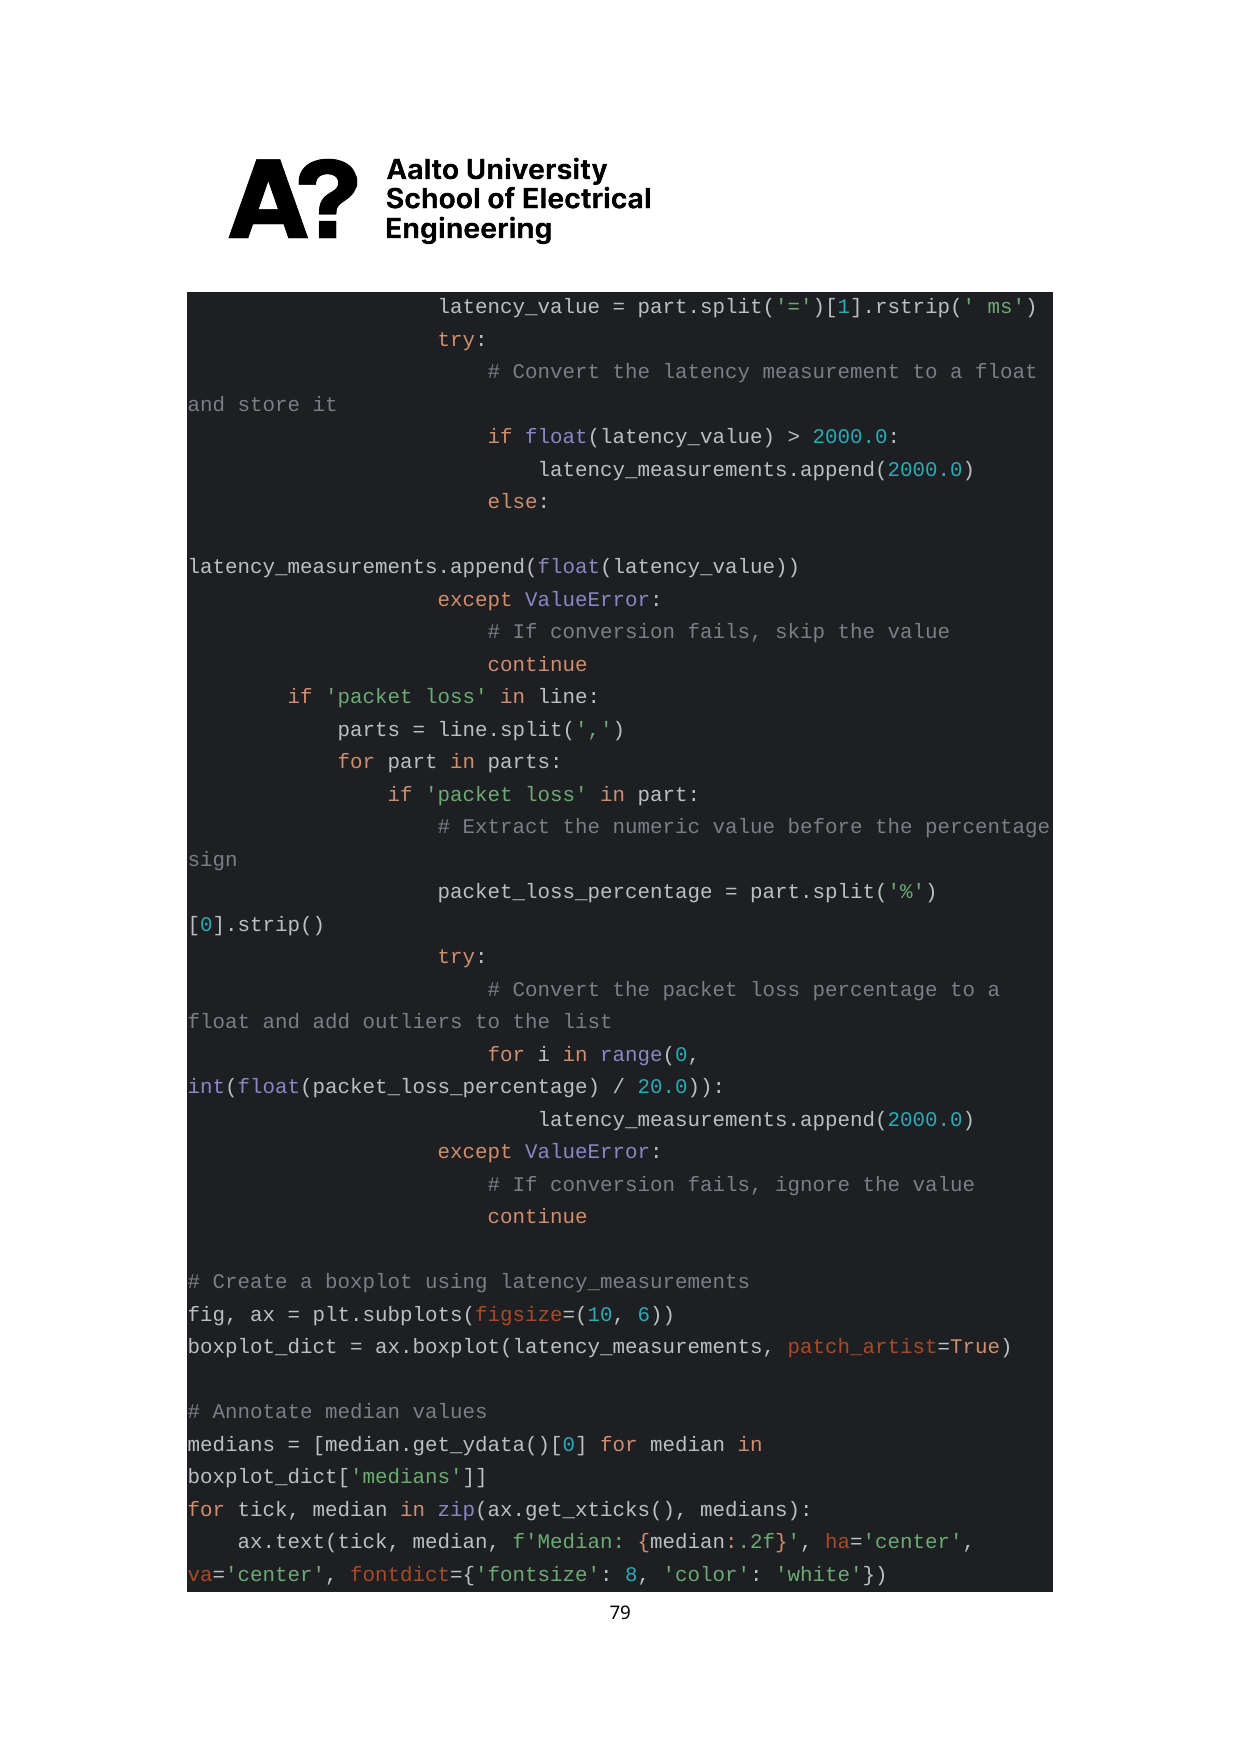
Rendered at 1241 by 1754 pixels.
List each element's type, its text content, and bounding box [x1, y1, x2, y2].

picture [187, 114, 695, 285]
